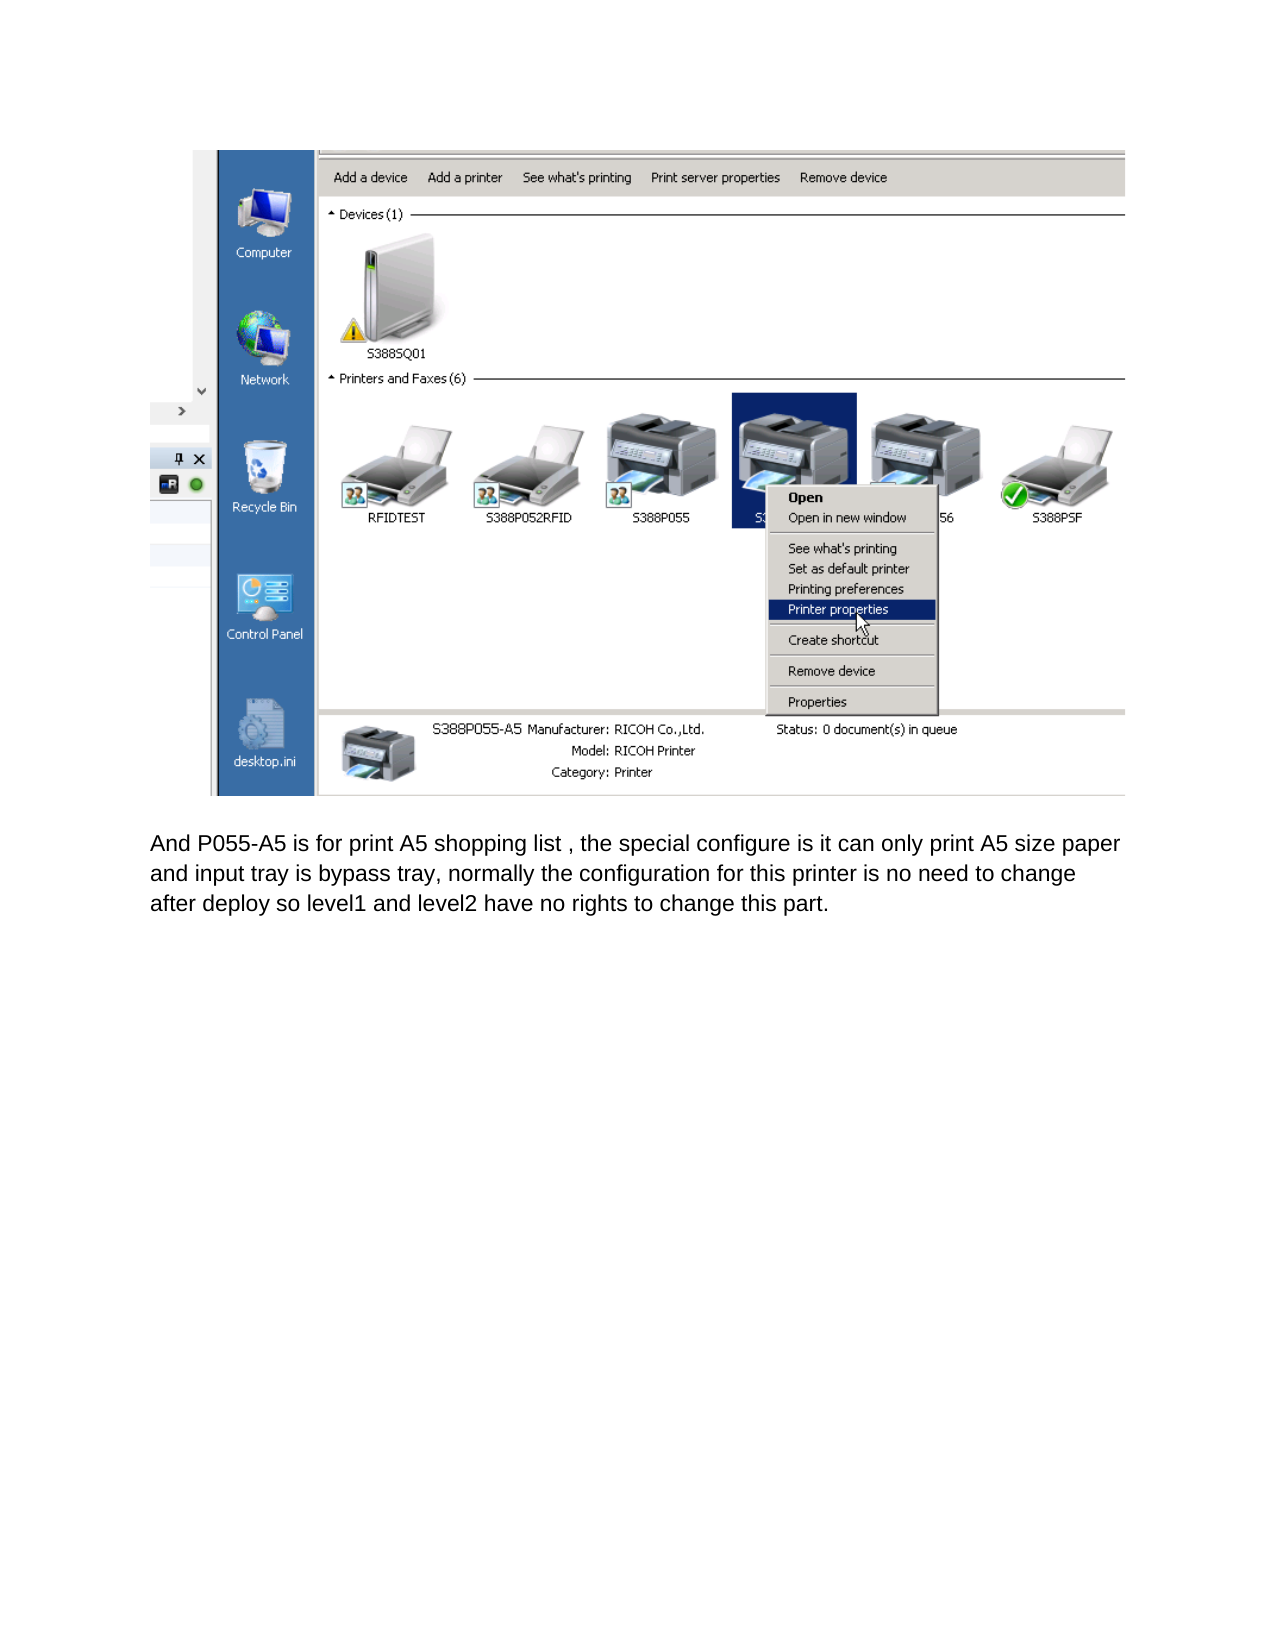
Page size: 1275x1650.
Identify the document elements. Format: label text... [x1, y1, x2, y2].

text And P055-A5 is for print A5 shopping list , the special configure is it can only print A5 size paper and input tray is bypass tray, normally the configuration for this printer is no need to change after deploy so level1 and level2 have no rights to change this part. [150, 830, 1125, 917]
picture [150, 150, 1125, 796]
